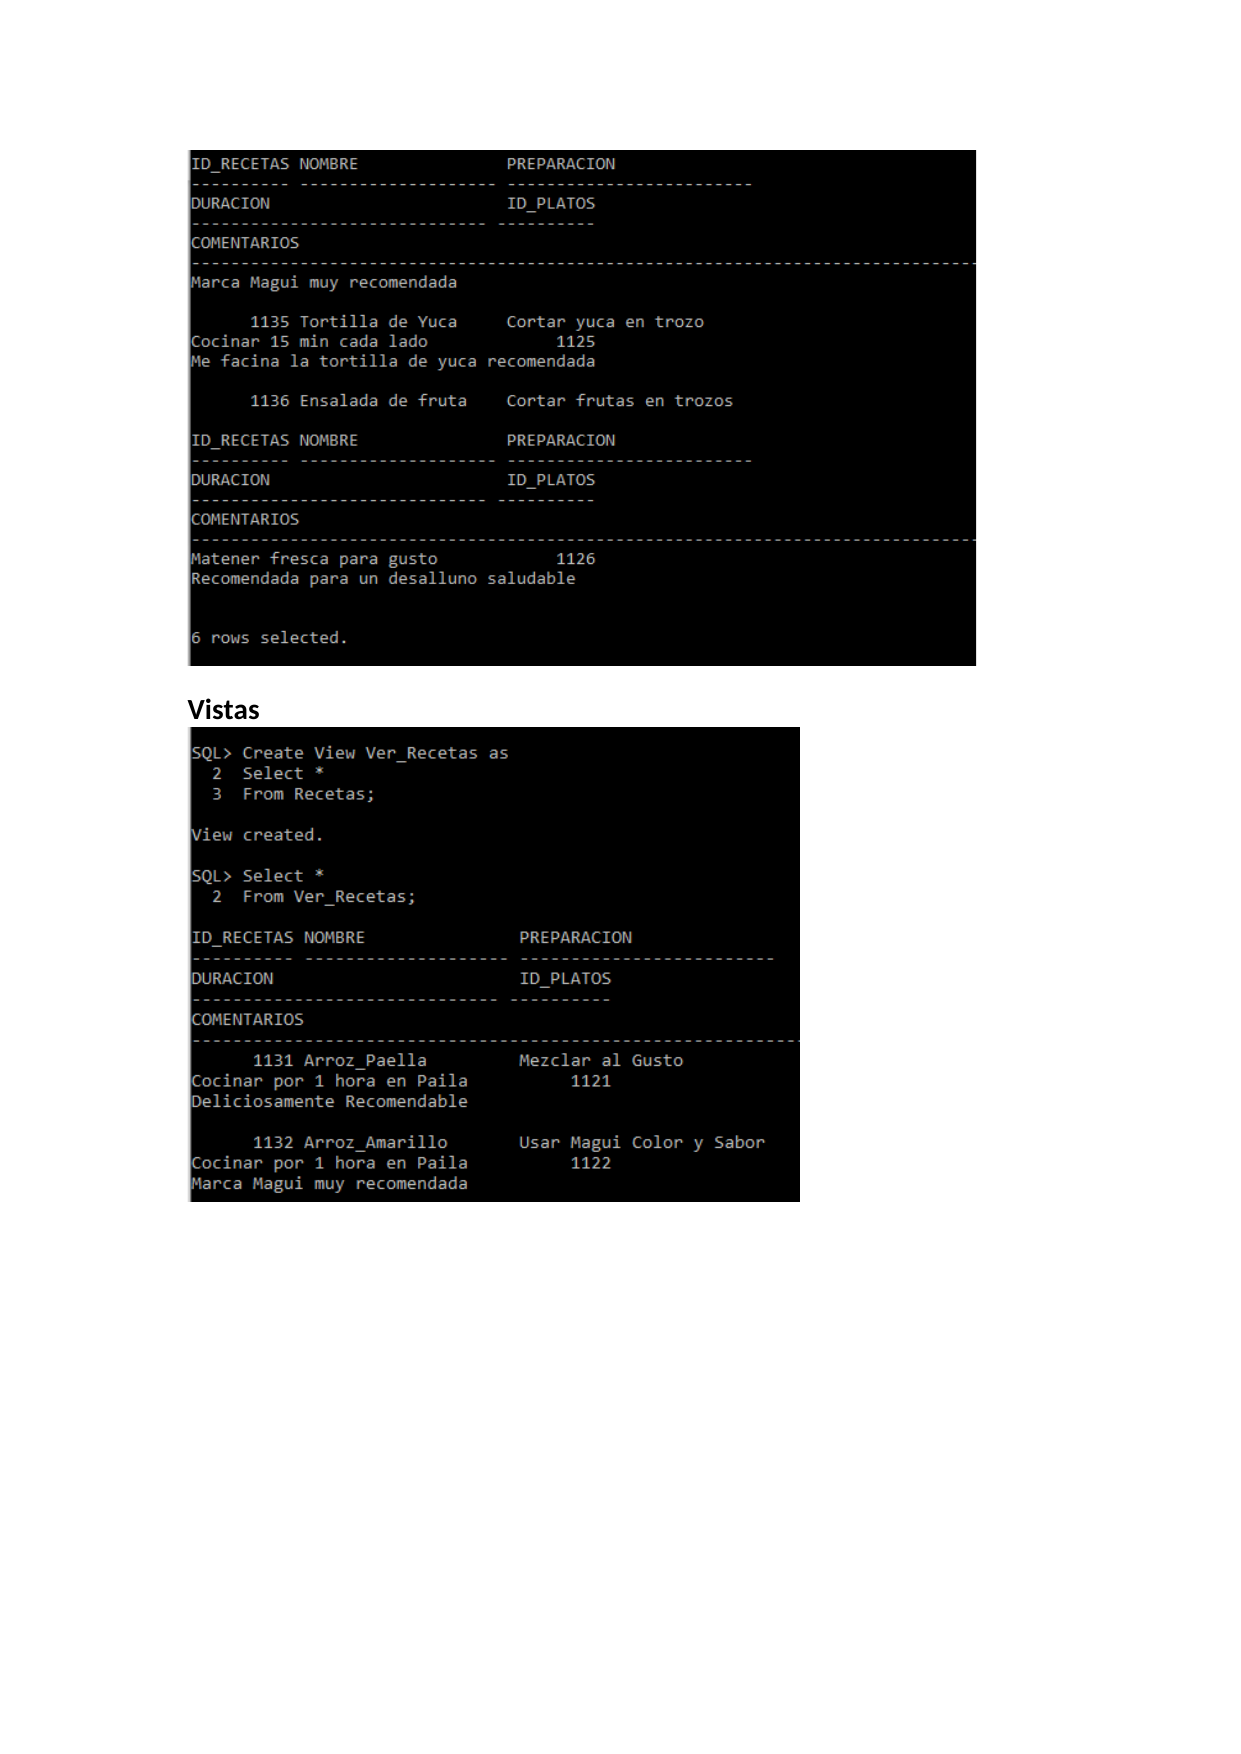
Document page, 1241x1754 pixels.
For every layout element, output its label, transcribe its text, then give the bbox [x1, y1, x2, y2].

picture [187, 727, 800, 1202]
text Vistas [187, 691, 1053, 727]
picture [187, 150, 977, 666]
